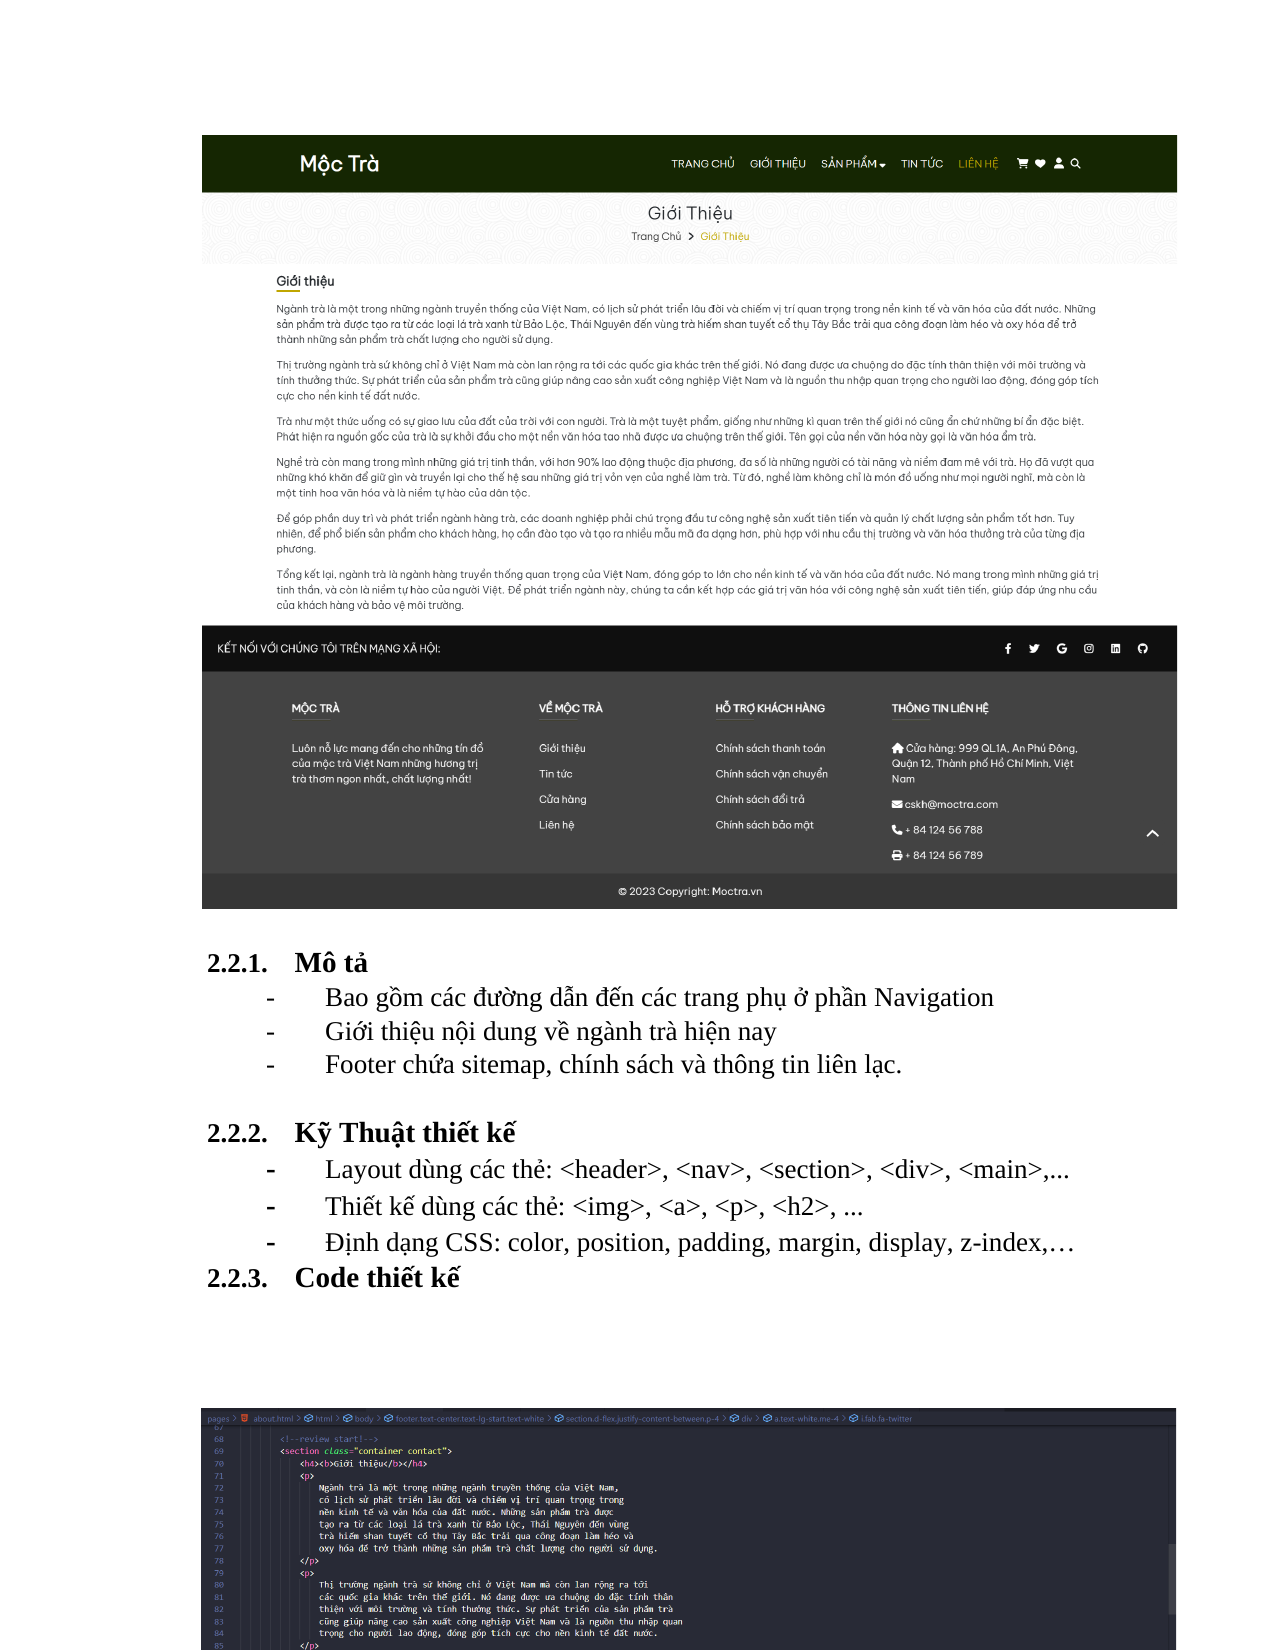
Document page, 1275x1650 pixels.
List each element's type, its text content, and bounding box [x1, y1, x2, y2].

list Định dạng CSS: color, position, padding, margin, display, z-index,… [266, 1224, 1157, 1257]
list Footer chứa sitemap, chính sách và thông tin liên lạc. [266, 1048, 1157, 1079]
list Layout dùng các thẻ: <header>, <nav>, <section>, <div>, <main>,... [266, 1151, 1157, 1185]
list Code thiết kế [207, 1260, 1157, 1293]
picture [202, 135, 1178, 909]
picture [201, 1408, 1177, 1650]
list Thiết kế dùng các thẻ: <img>, <a>, <p>, <h2>, ... [266, 1188, 1157, 1221]
list Giới thiệu nội dung về ngành trà hiện nay [266, 1015, 1157, 1046]
list Mô tả [207, 945, 1157, 978]
list Kỹ Thuật thiết kế [207, 1115, 1157, 1149]
list Bao gồm các đường dẫn đến các trang phụ ở phần Navigation [266, 981, 1157, 1012]
